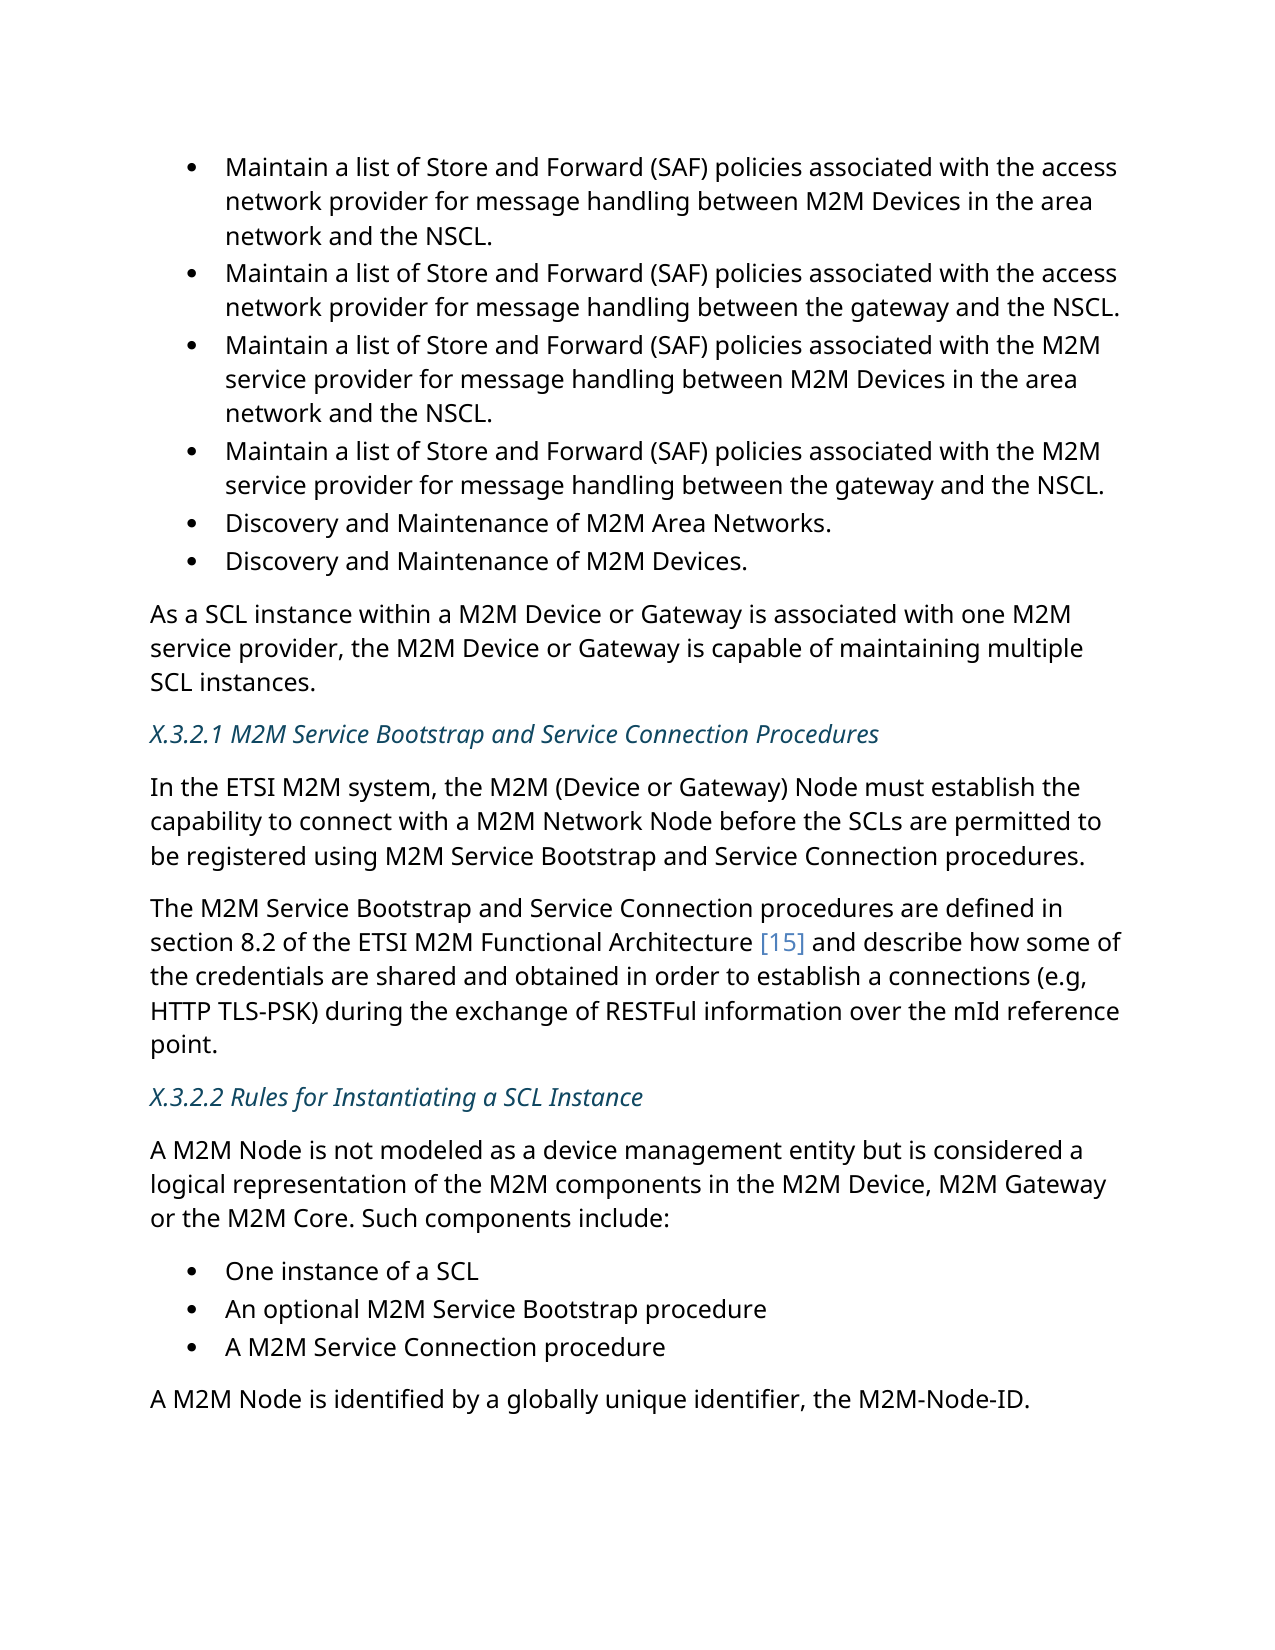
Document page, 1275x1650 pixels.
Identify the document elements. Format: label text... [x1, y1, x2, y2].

list Maintain a list of Store and Forward (SAF) policies associated with the access network provider for message handling between M2M Devices in the area network and the NSCL. [187, 150, 1125, 252]
text A M2M Node is not modeled as a device management entity but is considered a logical representation of the M2M components in the M2M Device, M2M Gateway or the M2M Core. Such components include: [150, 1133, 1125, 1235]
list Discovery and Maintenance of M2M Area Networks. [187, 506, 1125, 540]
list An optional M2M Service Bootstrap procedure [187, 1292, 1125, 1326]
list Maintain a list of Store and Forward (SAF) policies associated with the M2M service provider for message handling between M2M Devices in the area network and the NSCL. [187, 328, 1125, 430]
text The M2M Service Bootstrap and Service Connection procedures are defined in section 8.2 of the ETSI M2M Functional Architecture [15] and describe how some of the credentials are shared and obtained in order to establish a connections (e.g, HTTP TLS-PSK) during the exchange of RESTFul information over the mId reference point. [150, 891, 1125, 1061]
text A M2M Node is identified by a globally unique identifier, the M2M-Node-ID. [150, 1382, 1125, 1416]
list Maintain a list of Store and Forward (SAF) policies associated with the M2M service provider for message handling between the gateway and the NSCL. [187, 434, 1125, 502]
subtitle X.3.2.2 Rules for Instantiating a SCL Instance [150, 1080, 1125, 1114]
list Maintain a list of Store and Forward (SAF) policies associated with the access network provider for message handling between the gateway and the NSCL. [187, 256, 1125, 324]
subtitle X.3.2.1 M2M Service Bootstrap and Service Connection Procedures [150, 717, 1125, 751]
text In the ETSI M2M system, the M2M (Device or Gateway) Node must establish the capability to connect with a M2M Network Node before the SCLs are permitted to be registered using M2M Service Bootstrap and Service Connection procedures. [150, 770, 1125, 872]
list Discovery and Maintenance of M2M Devices. [187, 543, 1125, 577]
list One instance of a SCL [187, 1254, 1125, 1288]
text As a SCL instance within a M2M Device or Gateway is associated with one M2M service provider, the M2M Device or Gateway is capable of maintaining multiple SCL instances. [150, 596, 1125, 698]
list A M2M Service Connection procedure [187, 1329, 1125, 1363]
